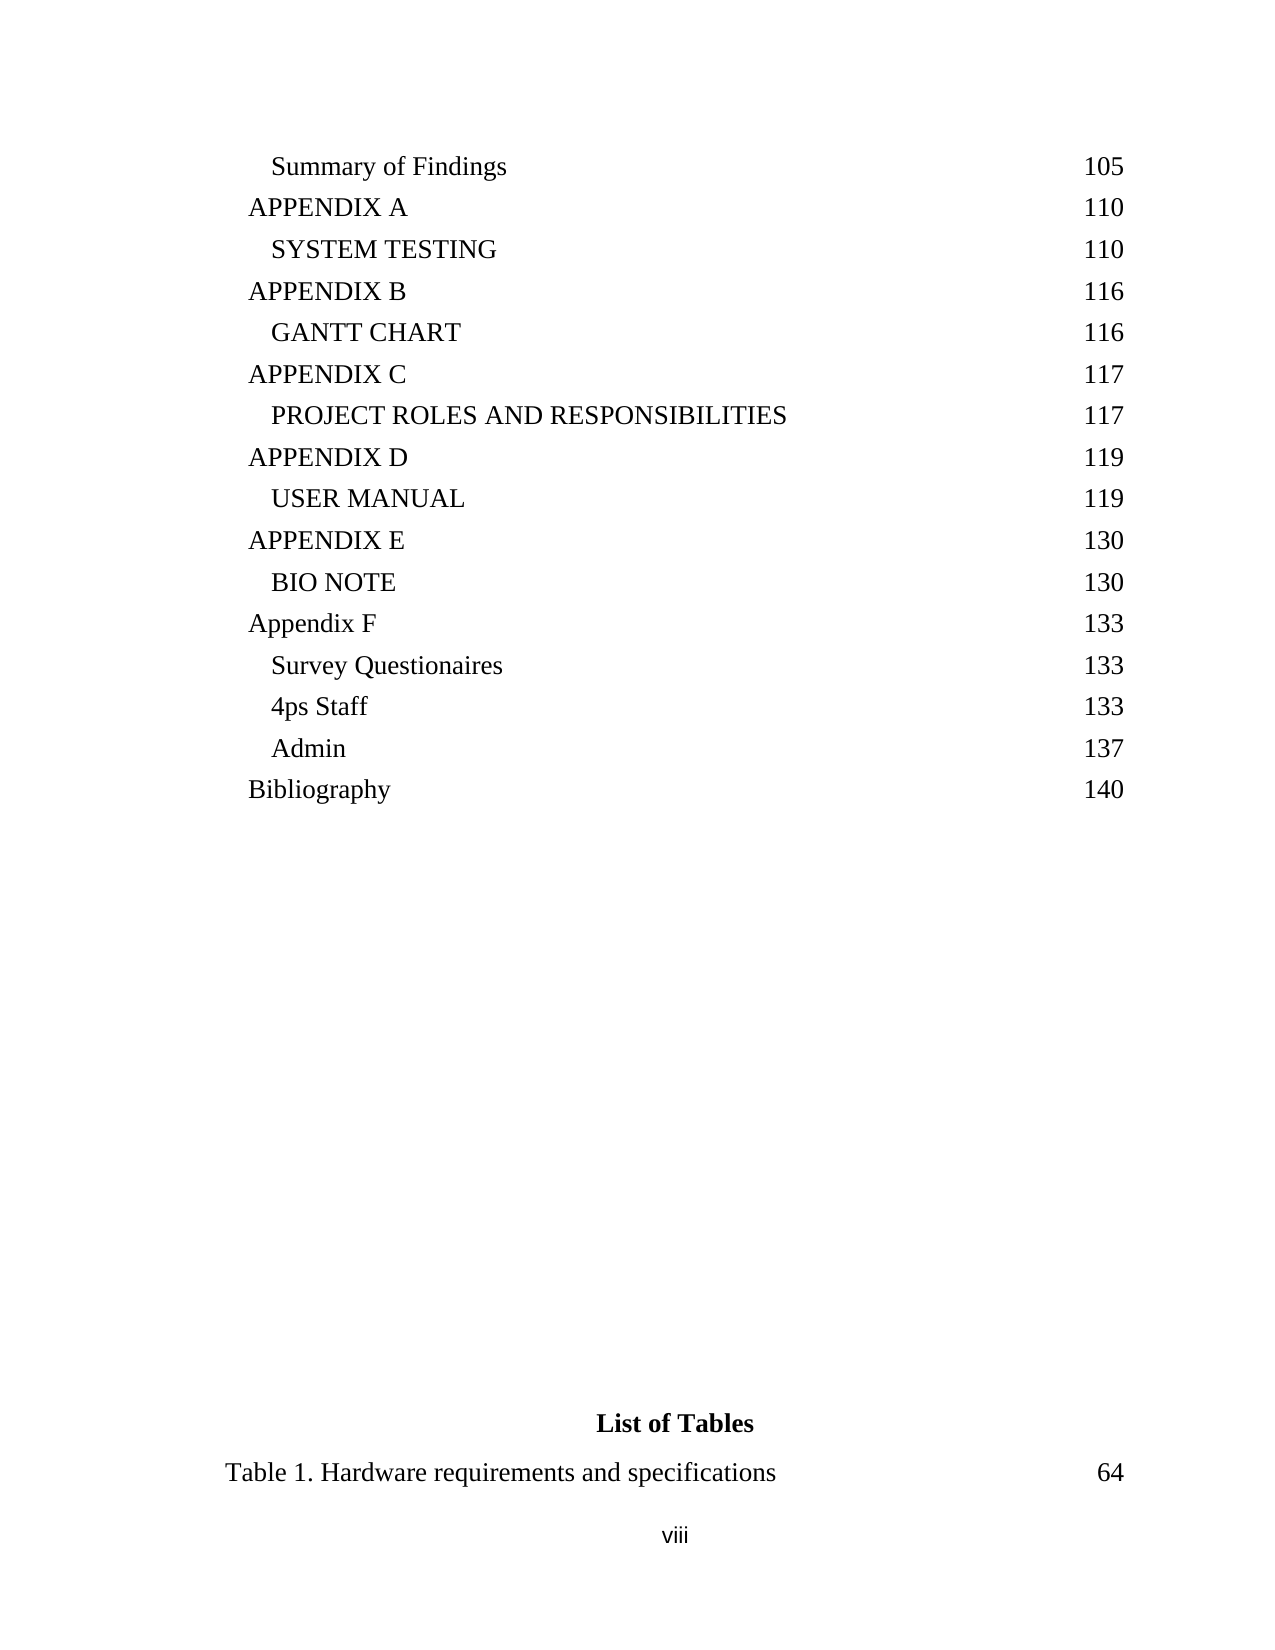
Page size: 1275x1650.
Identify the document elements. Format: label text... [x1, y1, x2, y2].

text Table 1. Hardware requirements and specifications 64 [225, 1456, 1125, 1487]
subtitle List of Tables [225, 1407, 1125, 1439]
